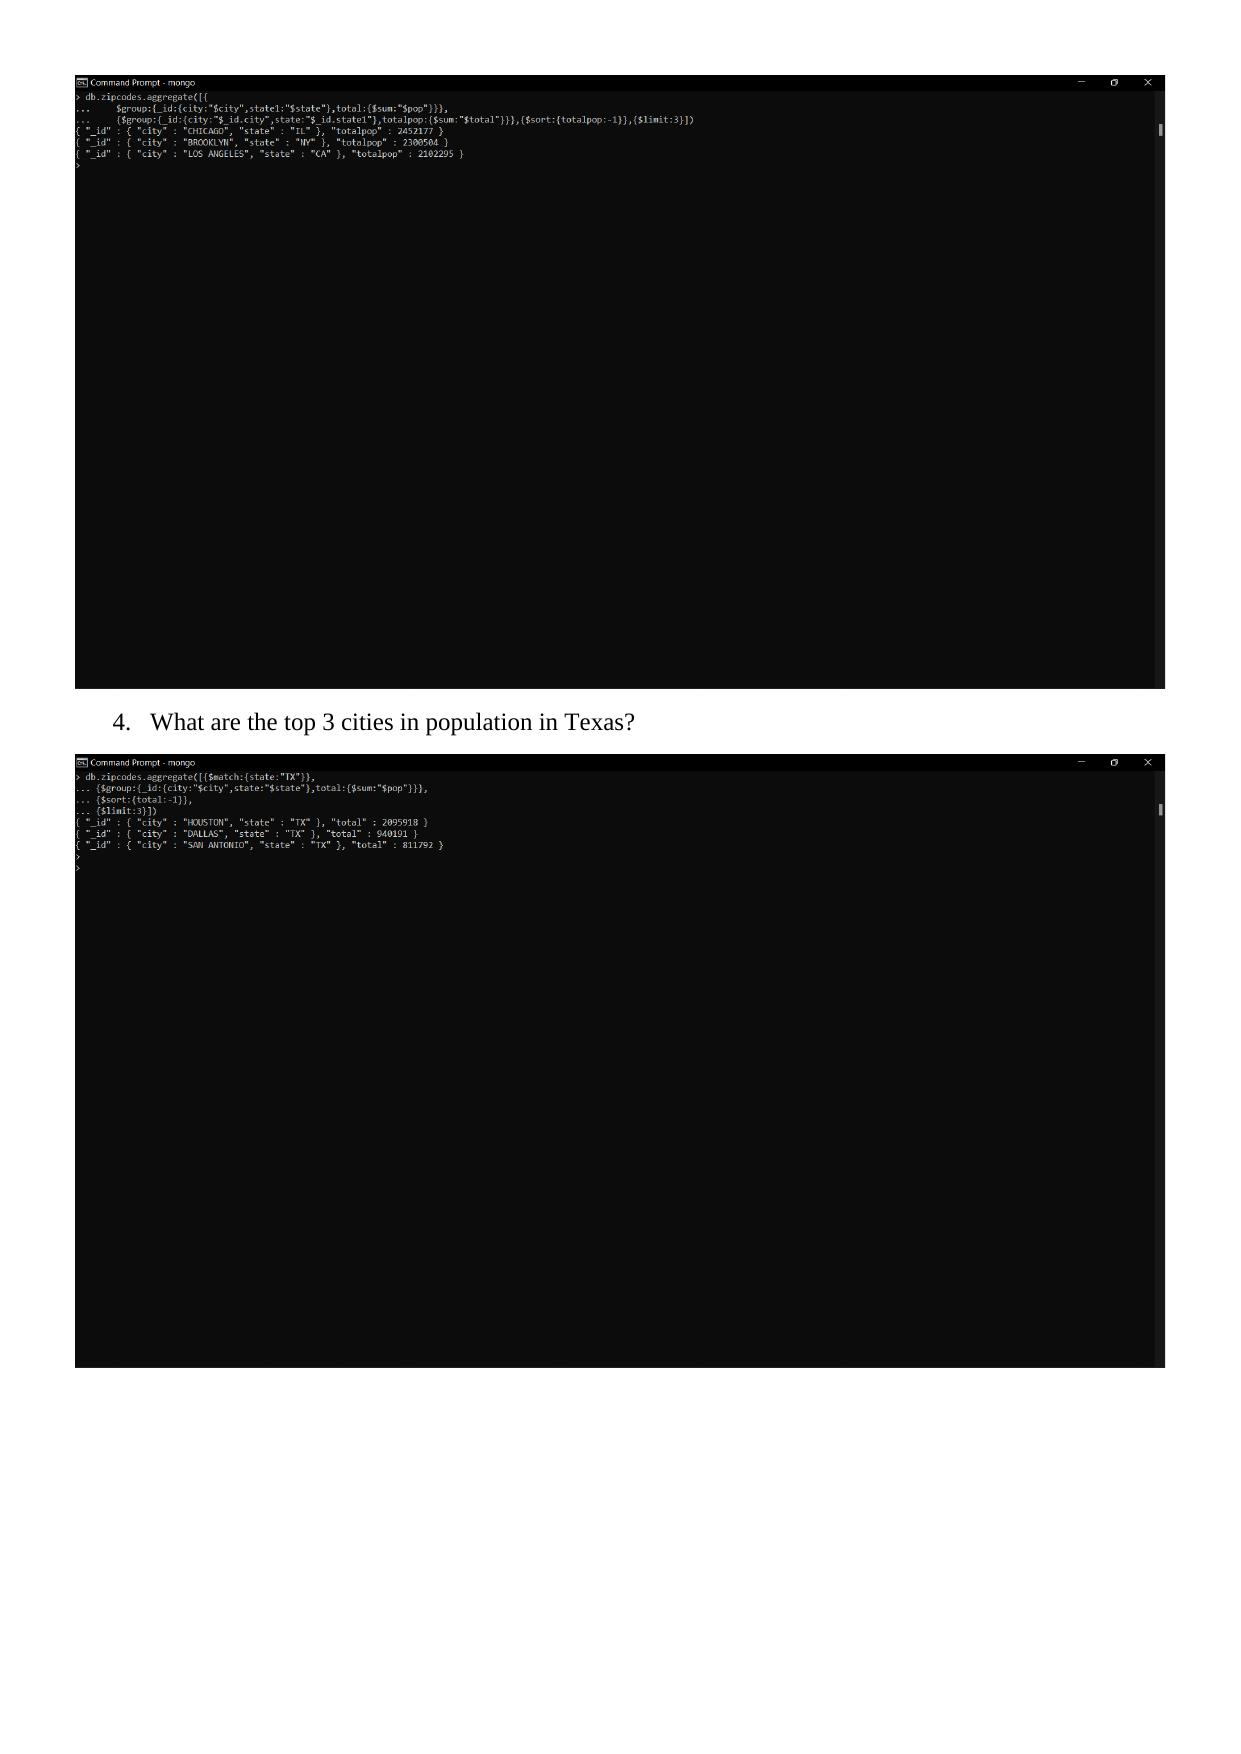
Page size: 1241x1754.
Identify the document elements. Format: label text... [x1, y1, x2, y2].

picture [75, 754, 1166, 1368]
picture [75, 75, 1166, 689]
list What are the top 3 cities in population in Texas? [112, 707, 1165, 736]
